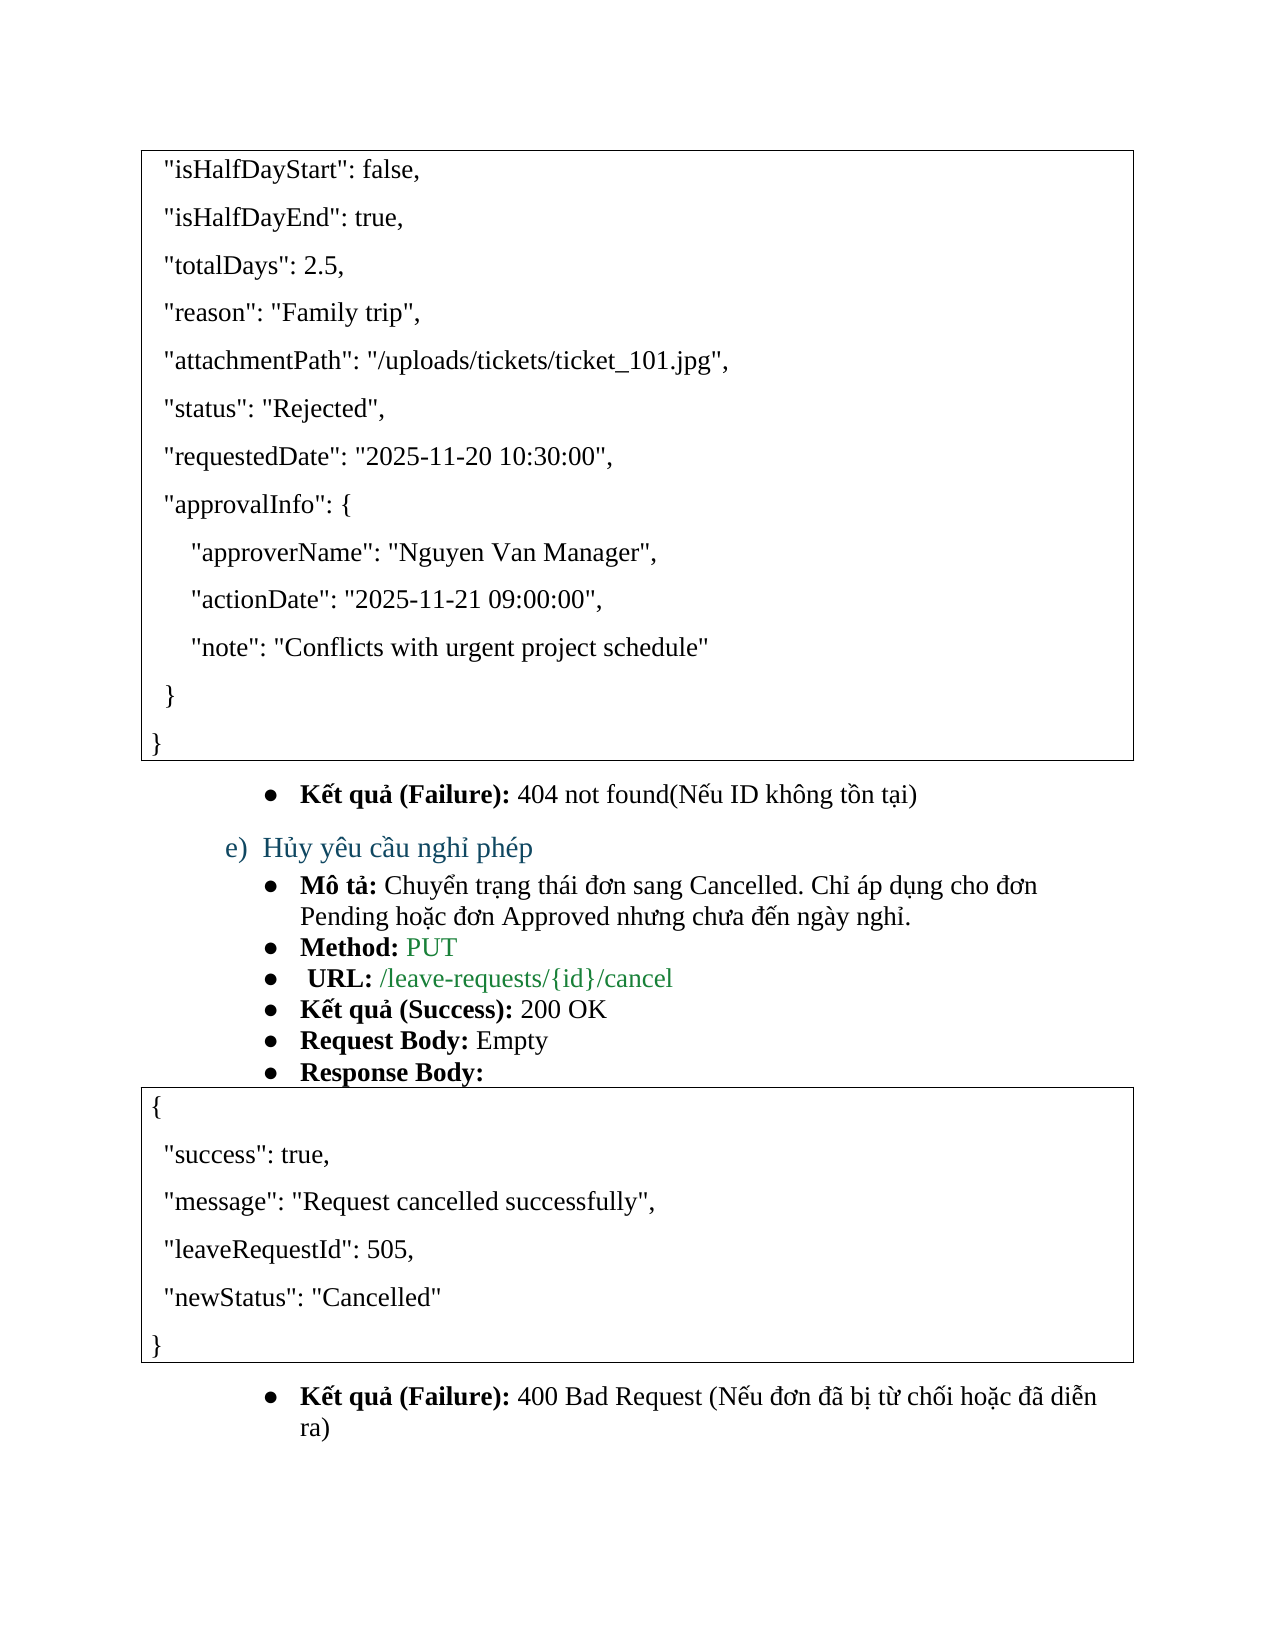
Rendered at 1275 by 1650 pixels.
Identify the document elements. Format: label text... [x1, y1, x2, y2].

subtitle Hủy yêu cầu nghỉ phép [225, 830, 1125, 864]
text "approvalInfo": { [142, 485, 1133, 519]
list Kết quả (Failure): 400 Bad Request (Nếu đơn đã bị từ chối hoặc đã diễn ra) [262, 1380, 1125, 1442]
text "isHalfDayEnd": true, [142, 198, 1133, 232]
list URL: /leave-requests/{id}/cancel [262, 962, 1125, 993]
text "attachmentPath": "/uploads/tickets/ticket_101.jpg", [142, 341, 1133, 376]
text "status": "Rejected", [142, 389, 1133, 423]
text "leaveRequestId": 505, [142, 1230, 1133, 1264]
list Response Body: [262, 1056, 1125, 1087]
list Request Body: Empty [262, 1024, 1125, 1056]
list Mô tả: Chuyển trạng thái đơn sang Cancelled. Chỉ áp dụng cho đơn Pending hoặc đơn Approved nhưng chưa đến ngày nghỉ. [262, 869, 1125, 931]
text "actionDate": "2025-11-21 09:00:00", [142, 580, 1133, 614]
text "requestedDate": "2025-11-20 10:30:00", [142, 437, 1133, 471]
text } [142, 676, 1133, 710]
list Method: PUT [262, 931, 1125, 962]
text "totalDays": 2.5, [142, 246, 1133, 280]
text { [142, 1088, 1133, 1121]
list Kết quả (Success): 200 OK [262, 993, 1125, 1024]
text } [142, 1326, 1133, 1362]
text "success": true, [142, 1134, 1133, 1169]
text "reason": "Family trip", [142, 293, 1133, 328]
text "isHalfDayStart": false, [142, 151, 1133, 184]
text "message": "Request cancelled successfully", [142, 1182, 1133, 1217]
text } [142, 724, 1133, 760]
list Kết quả (Failure): 404 not found(Nếu ID không tồn tại) [262, 778, 1125, 809]
text "note": "Conflicts with urgent project schedule" [142, 628, 1133, 662]
text "newStatus": "Cancelled" [142, 1278, 1133, 1312]
text "approverName": "Nguyen Van Manager", [142, 532, 1133, 567]
